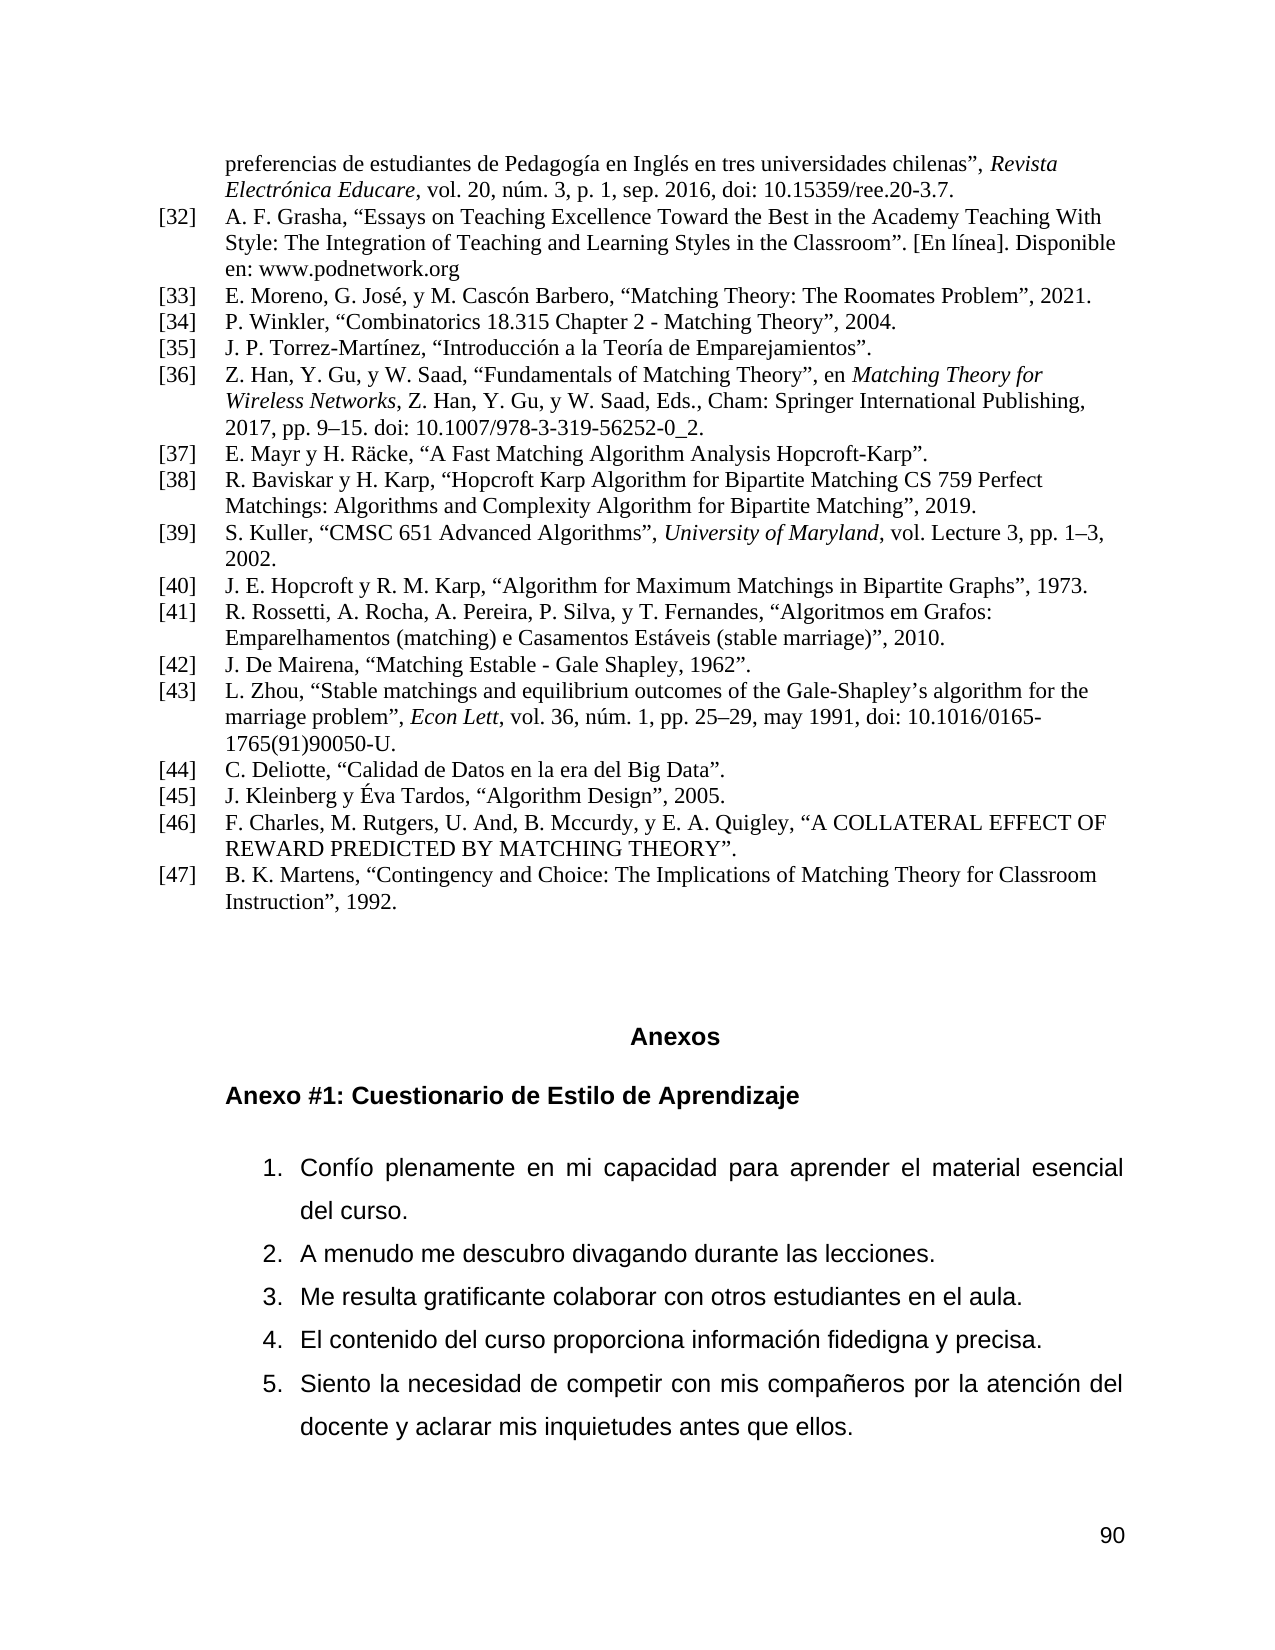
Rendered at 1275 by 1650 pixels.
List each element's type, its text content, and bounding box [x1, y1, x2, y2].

list A menudo me descubro divagando durante las lecciones. [262, 1239, 1125, 1268]
list Siento la necesidad de competir con mis compañeros por la atención del docente y aclarar mis inquietudes antes que ellos. [262, 1369, 1125, 1441]
list Me resulta gratificante colaborar con otros estudiantes en el aula. [262, 1282, 1125, 1311]
subtitle Anexo #1: Cuestionario de Estilo de Aprendizaje [225, 1081, 1125, 1110]
list Confío plenamente en mi capacidad para aprender el material esencial del curso. [262, 1153, 1125, 1225]
list El contenido del curso proporciona información fidedigna y precisa. [262, 1326, 1125, 1354]
subtitle Anexos [225, 1022, 1125, 1051]
